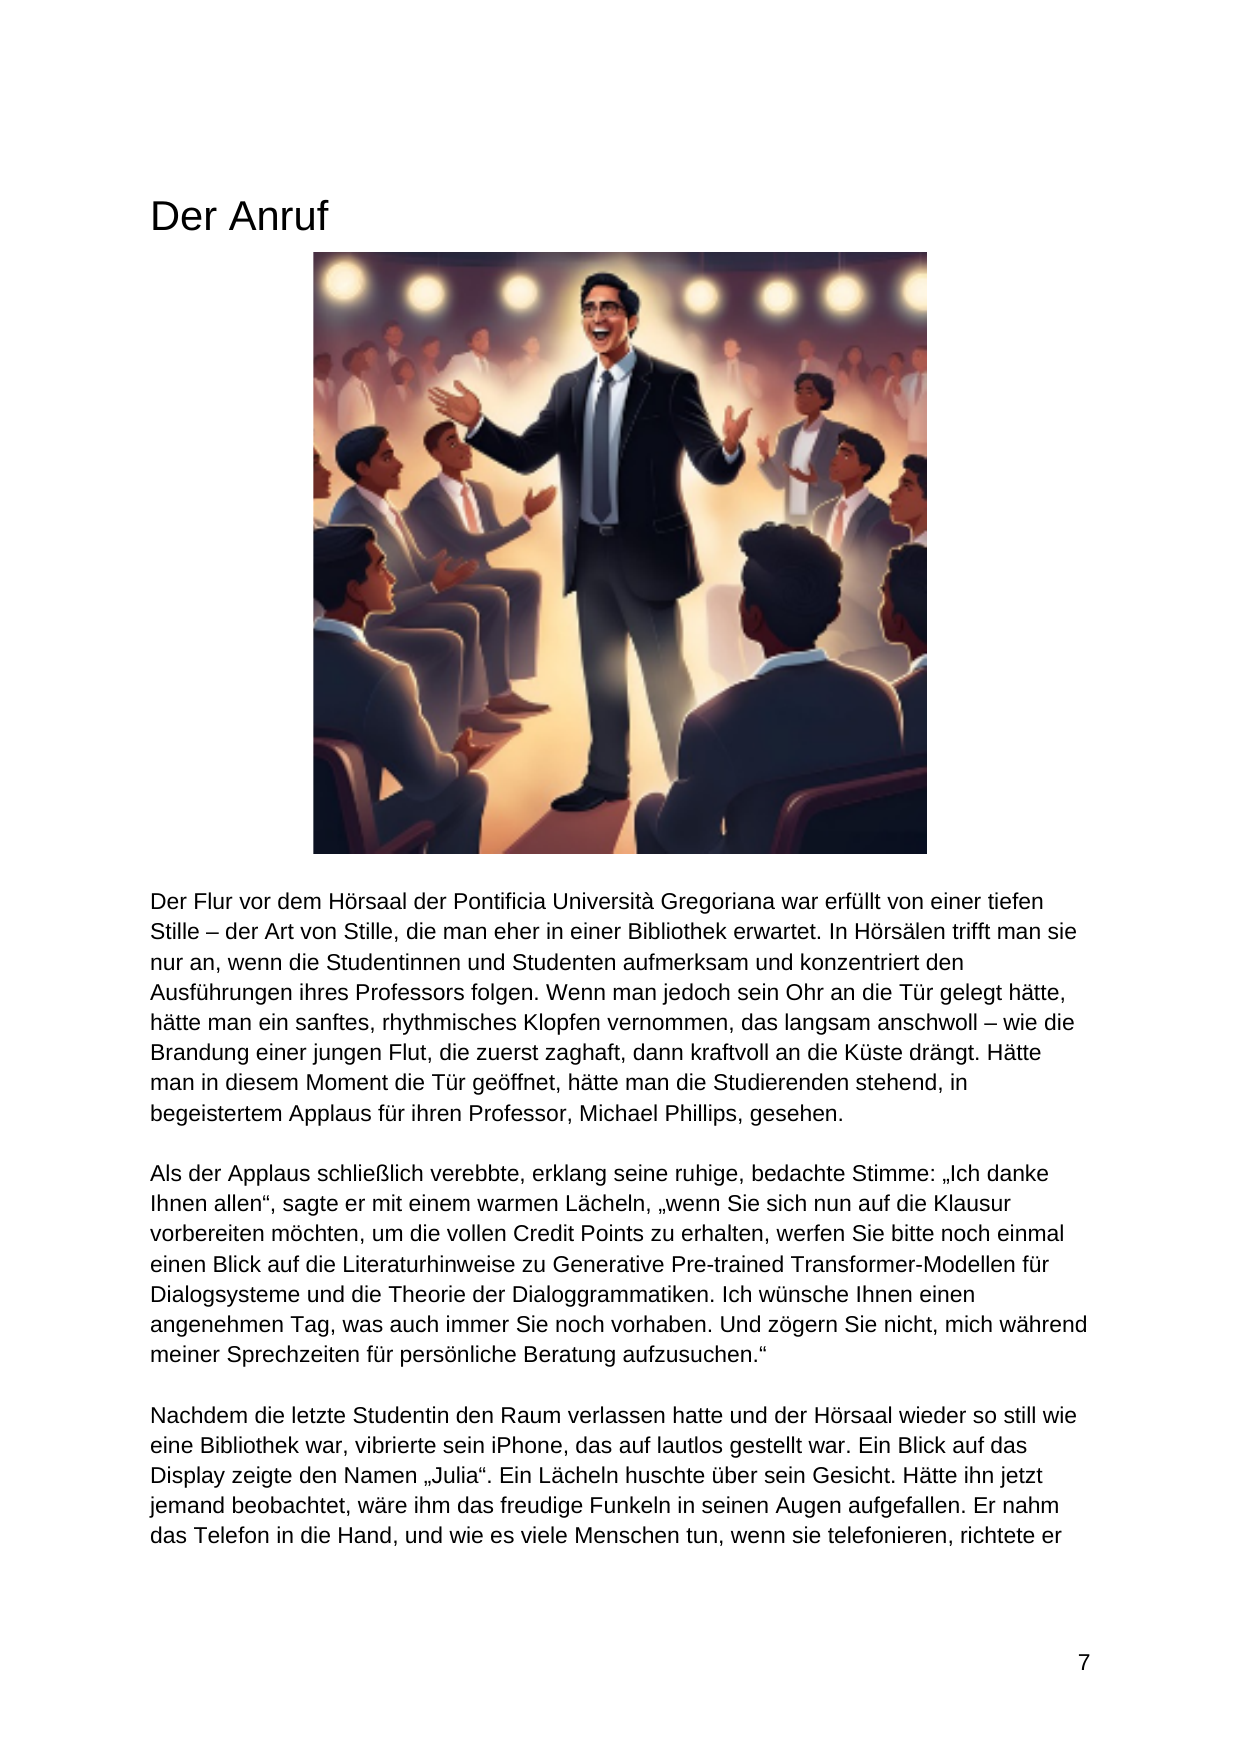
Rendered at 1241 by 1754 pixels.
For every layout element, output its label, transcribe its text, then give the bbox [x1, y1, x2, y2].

text Als der Applaus schließlich verebbte, erklang seine ruhige, bedachte Stimme: „Ich danke Ihnen allen“, sagte er mit einem warmen Lächeln, „wenn Sie sich nun auf die Klausur vorbereiten möchten, um die vollen Credit Points zu erhalten, werfen Sie bitte noch einmal einen Blick auf die Literaturhinweise zu Generative Pre-trained Transformer-Modellen für Dialogsysteme und die Theorie der Dialoggrammatiken. Ich wünsche Ihnen einen angenehmen Tag, was auch immer Sie noch vorhaben. Und zögern Sie nicht, mich während meiner Sprechzeiten für persönliche Beratung aufzusuchen.“ [150, 1160, 1090, 1368]
picture [313, 252, 927, 854]
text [150, 1402, 1090, 1549]
subtitle Der Anruf [150, 192, 1090, 239]
text Der Flur vor dem Hörsaal der Pontificia Università Gregoriana war erfüllt von einer tiefen Stille – der Art von Stille, die man eher in einer Bibliothek erwartet. In Hörsälen trifft man sie nur an, wenn die Studentinnen und Studenten aufmerksam und konzentriert den Ausführungen ihres Professors folgen. Wenn man jedoch sein Ohr an die Tür gelegt hätte, hätte man ein sanftes, rhythmisches Klopfen vernommen, das langsam anschwoll – wie die Brandung einer jungen Flut, die zuerst zaghaft, dann kraftvoll an die Küste drängt. Hätte man in diesem Moment die Tür geöffnet, hätte man die Studierenden stehend, in begeistertem Applaus für ihren Professor, Michael Phillips, gesehen. [150, 888, 1090, 1126]
